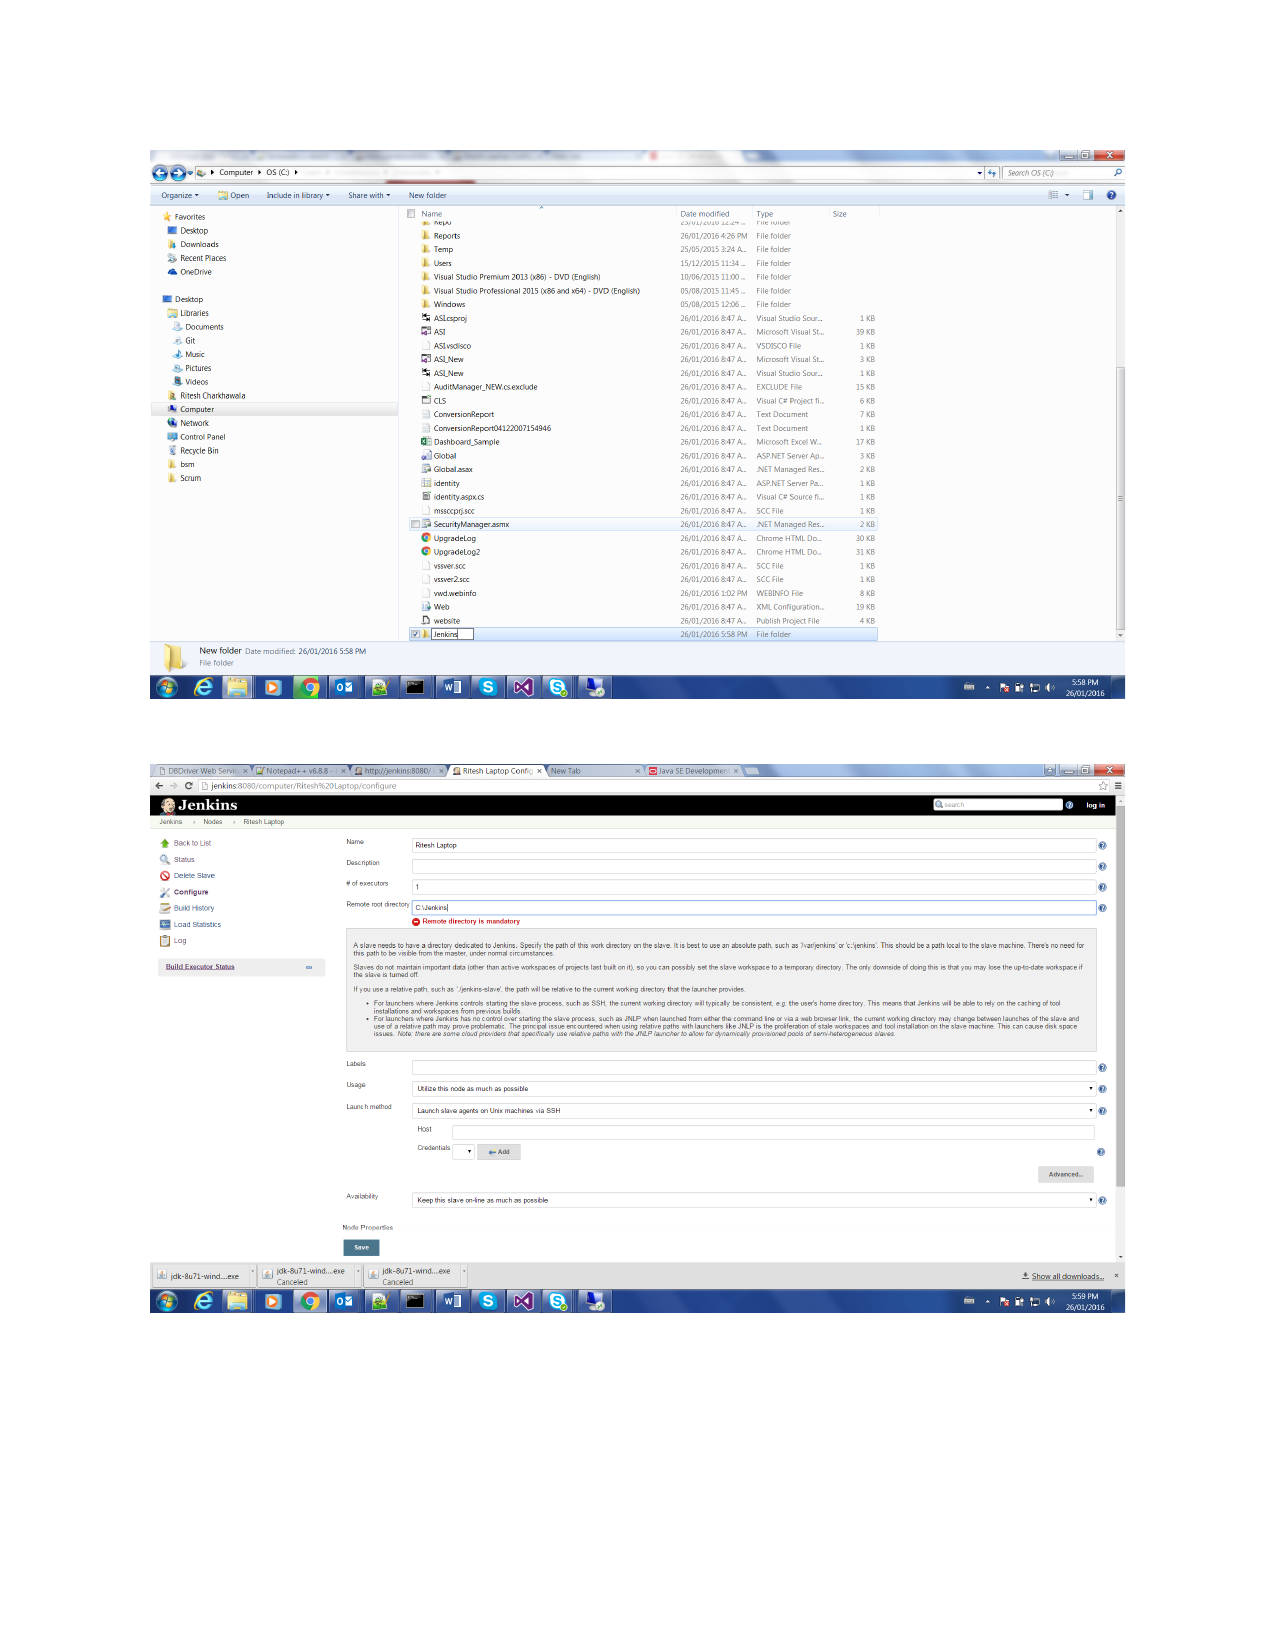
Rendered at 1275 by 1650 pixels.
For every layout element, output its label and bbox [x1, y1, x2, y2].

picture [150, 764, 1125, 1313]
picture [150, 150, 1125, 699]
